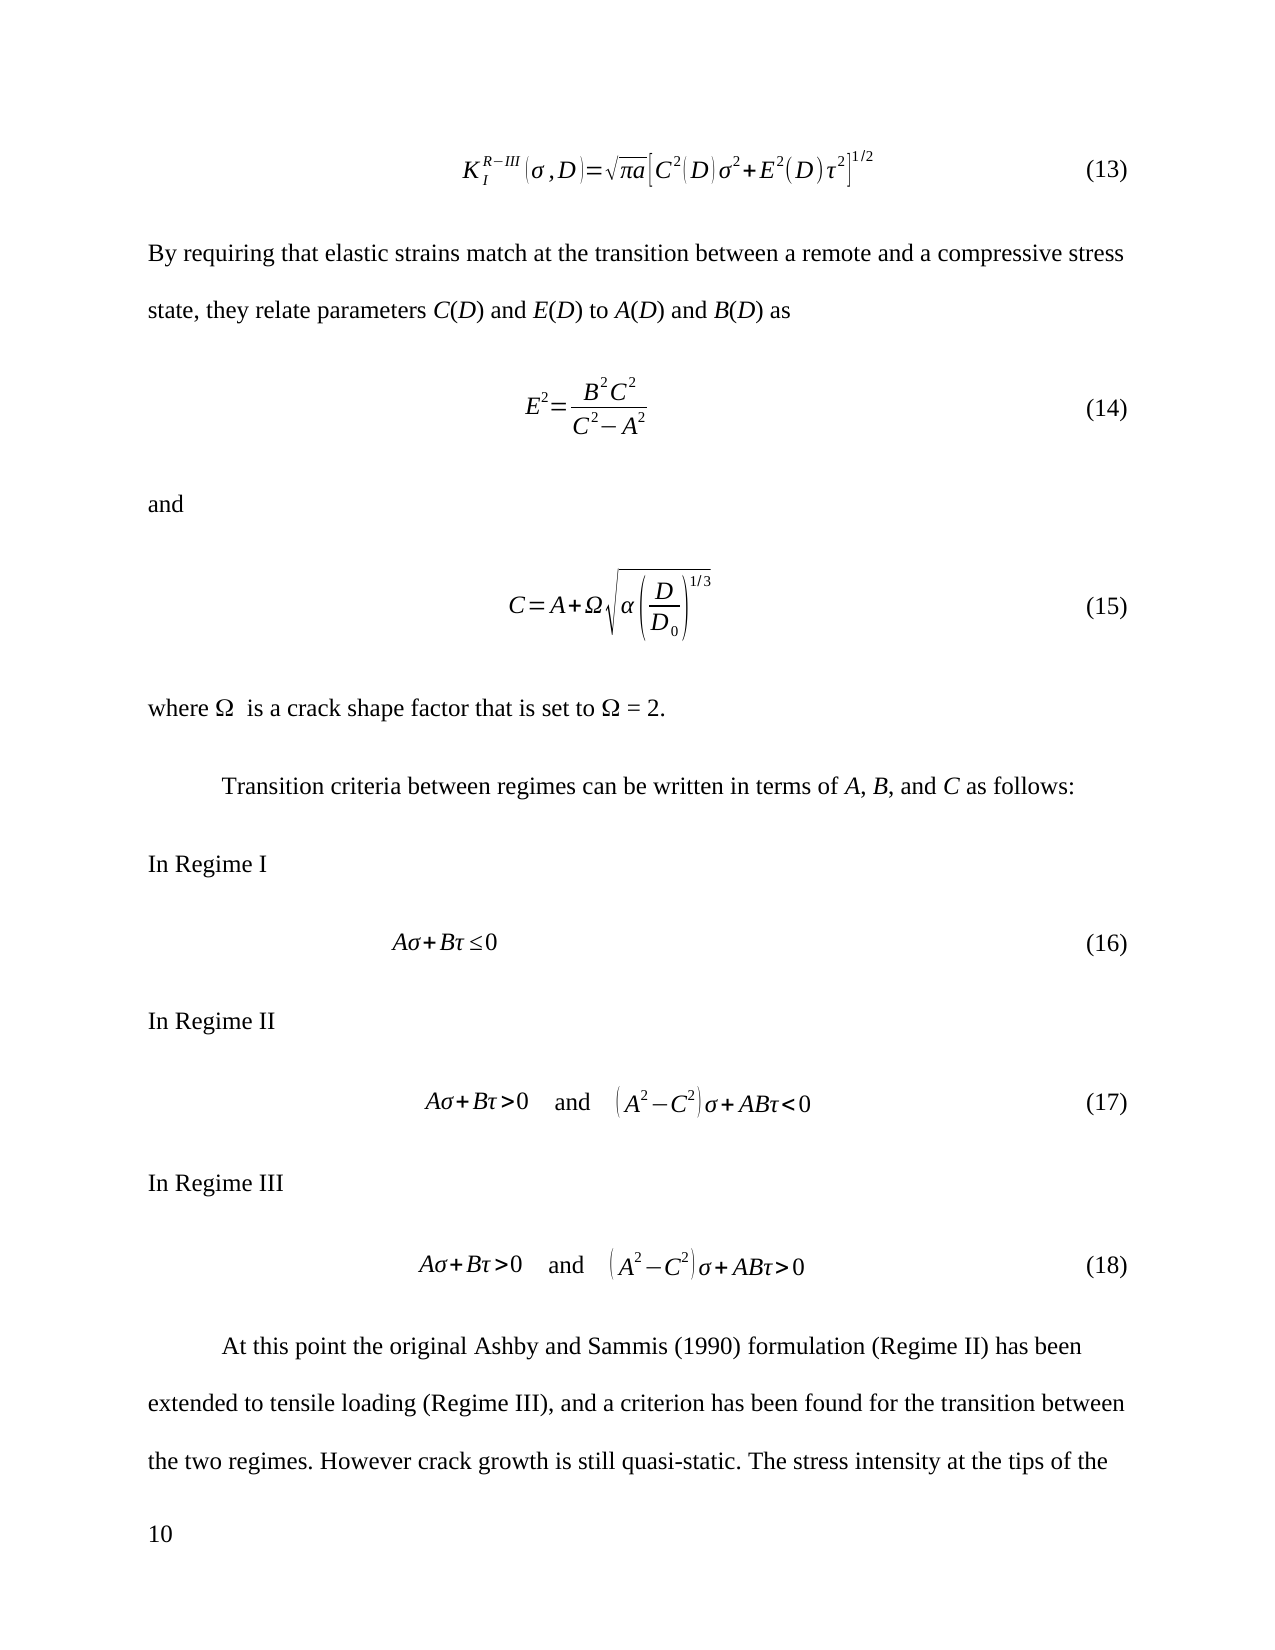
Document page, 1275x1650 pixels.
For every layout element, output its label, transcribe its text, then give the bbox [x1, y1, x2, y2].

text By requiring that elastic strains match at the transition between a remote and a compressive stress state, they relate parameters C(D) and E(D) to A(D) and B(D) as [148, 238, 1127, 324]
text (13) [148, 148, 1127, 188]
text In Regime II [148, 1006, 1127, 1035]
text (14) [148, 374, 1127, 440]
text (16) [148, 928, 1127, 956]
text (15) [148, 568, 1127, 643]
text where is a crack shape factor that is set to  = 2. [148, 693, 1127, 721]
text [148, 1331, 1127, 1475]
text and (18) [148, 1247, 1127, 1281]
text In Regime I [148, 849, 1127, 878]
text Transition criteria between regimes can be written in terms of A, B, and C as follows: [148, 771, 1127, 800]
text and [148, 489, 1127, 518]
text and (17) [148, 1084, 1127, 1119]
text In Regime III [148, 1168, 1127, 1197]
